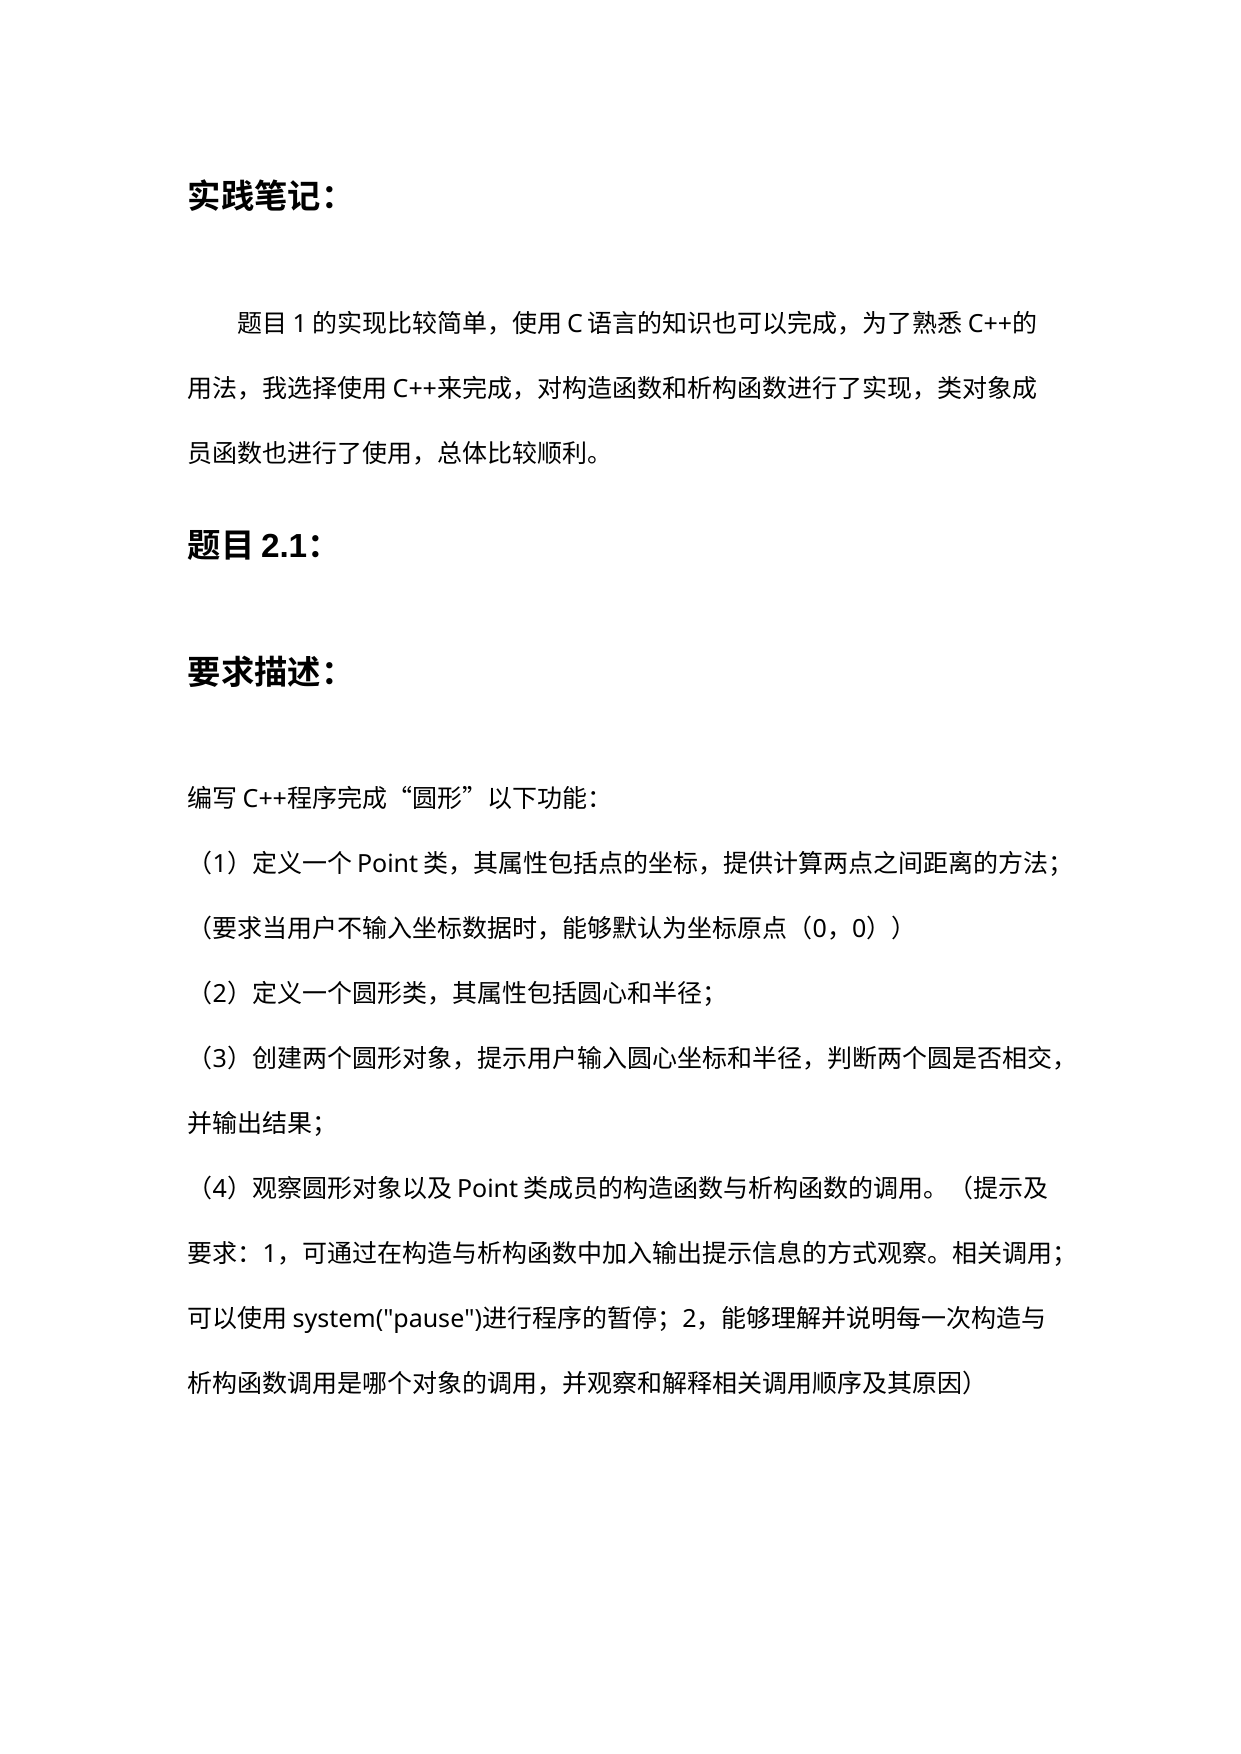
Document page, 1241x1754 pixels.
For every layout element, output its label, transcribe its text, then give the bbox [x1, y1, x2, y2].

text 编写C++程序完成“圆形”以下功能： [187, 764, 1053, 829]
text 并输出结果； [187, 1089, 1053, 1154]
subtitle 题目2.1： [187, 511, 1053, 576]
subtitle 实践笔记： [187, 162, 1053, 227]
text （3）创建两个圆形对象，提示用户输入圆心坐标和半径，判断两个圆是否相交， [187, 1024, 1053, 1089]
text （1）定义一个Point类，其属性包括点的坐标，提供计算两点之间距离的方法； [187, 829, 1053, 894]
text （要求当用户不输入坐标数据时，能够默认为坐标原点（0，0）） [187, 894, 1053, 959]
subtitle 要求描述： [187, 638, 1053, 703]
text （4）观察圆形对象以及Point类成员的构造函数与析构函数的调用。（提示及要求：1，可通过在构造与析构函数中加入输出提示信息的方式观察。相关调用；可以使用system("pause")进行程序的暂停；2，能够理解并说明每一次构造与析构函数调用是哪个对象的调用，并观察和解释相关调用顺序及其原因） [187, 1154, 1053, 1414]
text 题目1的实现比较简单，使用C语言的知识也可以完成，为了熟悉C++的用法，我选择使用C++来完成，对构造函数和析构函数进行了实现，类对象成员函数也进行了使用，总体比较顺利。 [187, 289, 1053, 484]
text （2）定义一个圆形类，其属性包括圆心和半径； [187, 959, 1053, 1024]
